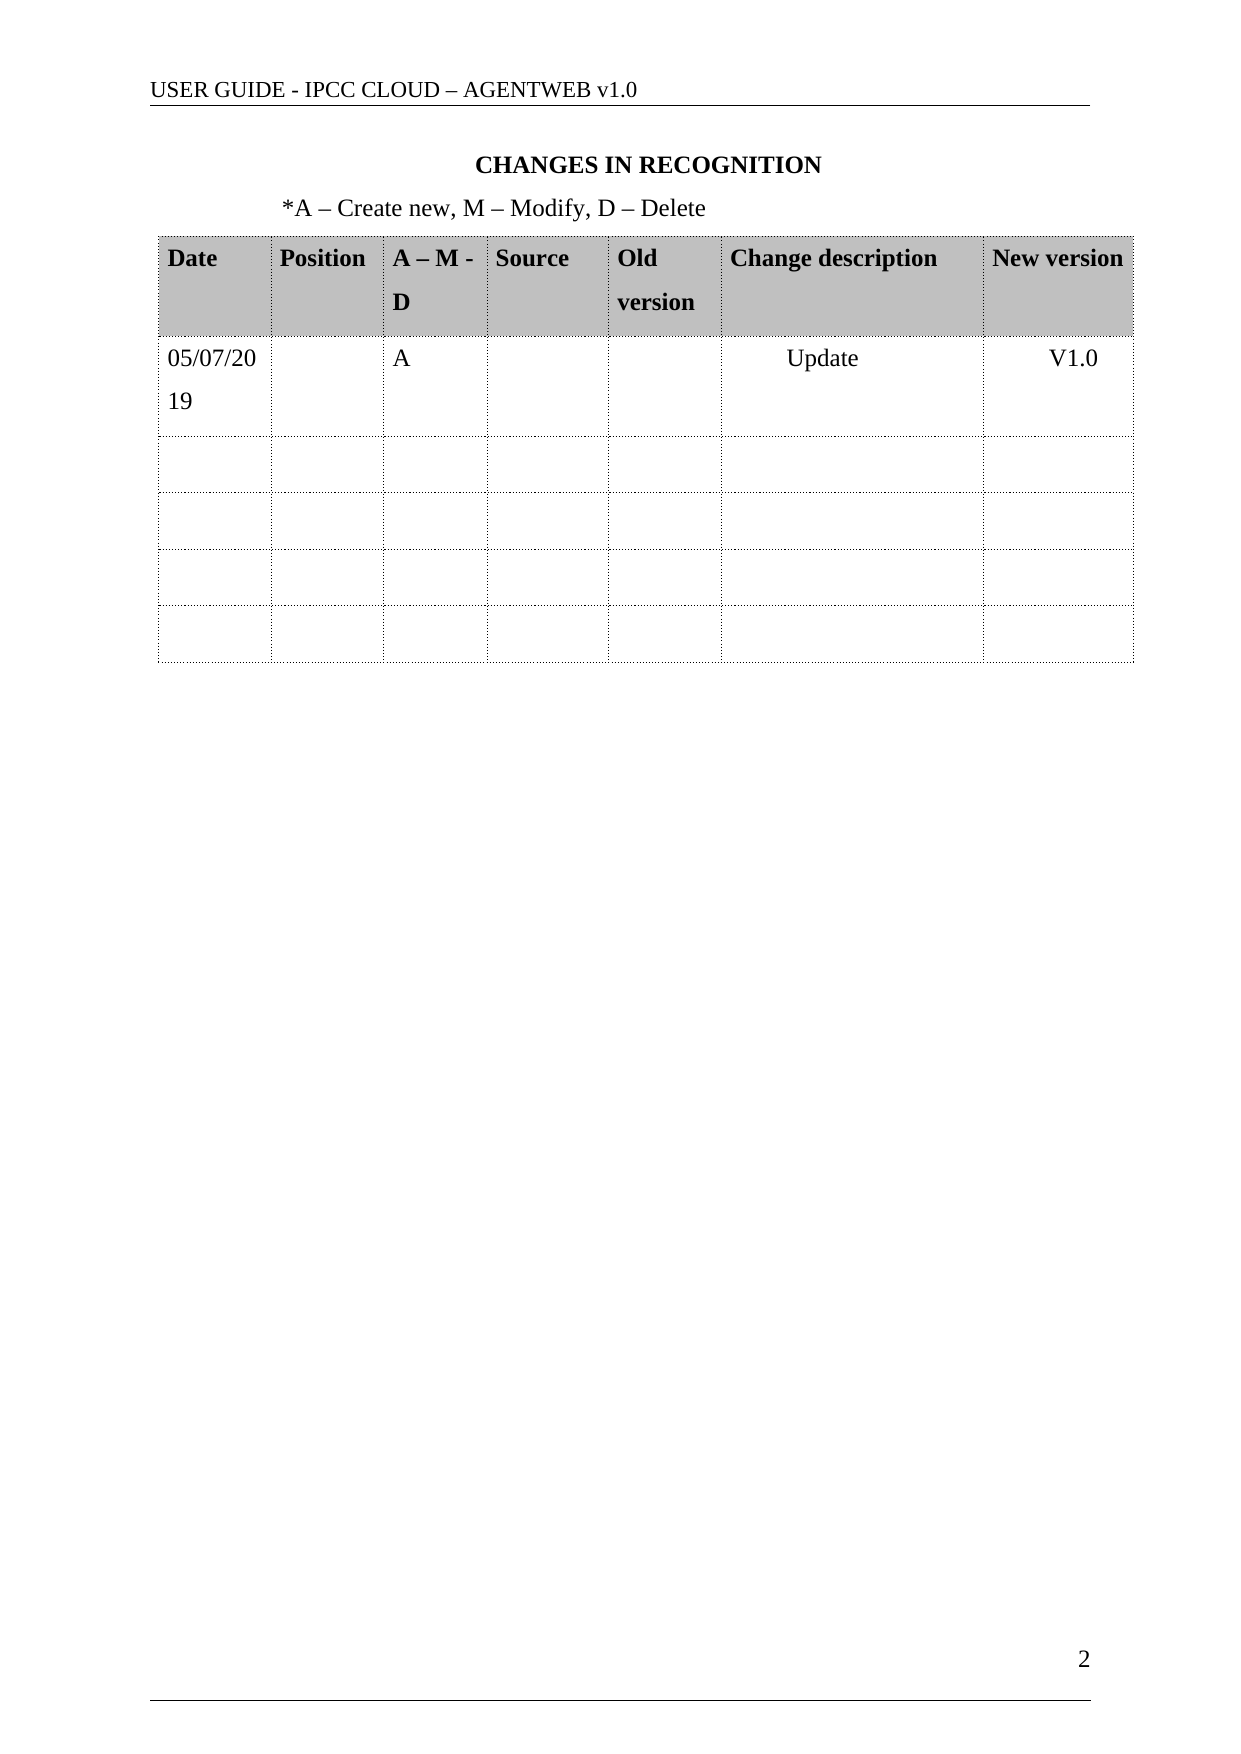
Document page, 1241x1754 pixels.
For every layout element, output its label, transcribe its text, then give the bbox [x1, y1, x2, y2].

table_cell [984, 549, 1133, 605]
table_cell [609, 549, 721, 605]
table_cell [721, 492, 984, 549]
table_cell [721, 605, 984, 662]
table_cell [609, 336, 721, 436]
table_header Position [271, 236, 384, 336]
table_cell V1.0 [984, 336, 1133, 436]
table_cell [609, 436, 721, 492]
table_cell [721, 436, 984, 492]
table_cell [487, 436, 609, 492]
table_cell [271, 436, 384, 492]
table_header A – M - D [384, 236, 487, 336]
table_cell [384, 436, 487, 492]
table_header Change description [721, 236, 984, 336]
table_cell [159, 436, 271, 492]
table_cell [984, 605, 1133, 662]
table_cell [487, 492, 609, 549]
text CHANGES IN RECOGNITION [207, 150, 1090, 179]
table_cell [609, 605, 721, 662]
table_cell [159, 549, 271, 605]
table_header Old version [609, 236, 721, 336]
table_cell 05/07/2019 [159, 336, 271, 436]
table_cell Update [721, 336, 984, 436]
table_cell [984, 492, 1133, 549]
table_cell [159, 605, 271, 662]
table_header Source [487, 236, 609, 336]
table_cell [271, 549, 384, 605]
table_cell [271, 605, 384, 662]
table_cell [384, 549, 487, 605]
table_header Date [159, 236, 271, 336]
table_header New version [984, 236, 1133, 336]
table_cell [384, 605, 487, 662]
table_cell [984, 436, 1133, 492]
table_cell [271, 492, 384, 549]
table_cell [609, 492, 721, 549]
table_cell [159, 492, 271, 549]
text *A – Create new, M – Modify, D – Delete [207, 193, 1090, 222]
table_cell [721, 549, 984, 605]
table_cell A [384, 336, 487, 436]
table_cell [487, 549, 609, 605]
table_cell [487, 605, 609, 662]
table_cell [487, 336, 609, 436]
table_cell [384, 492, 487, 549]
table_cell [271, 336, 384, 436]
